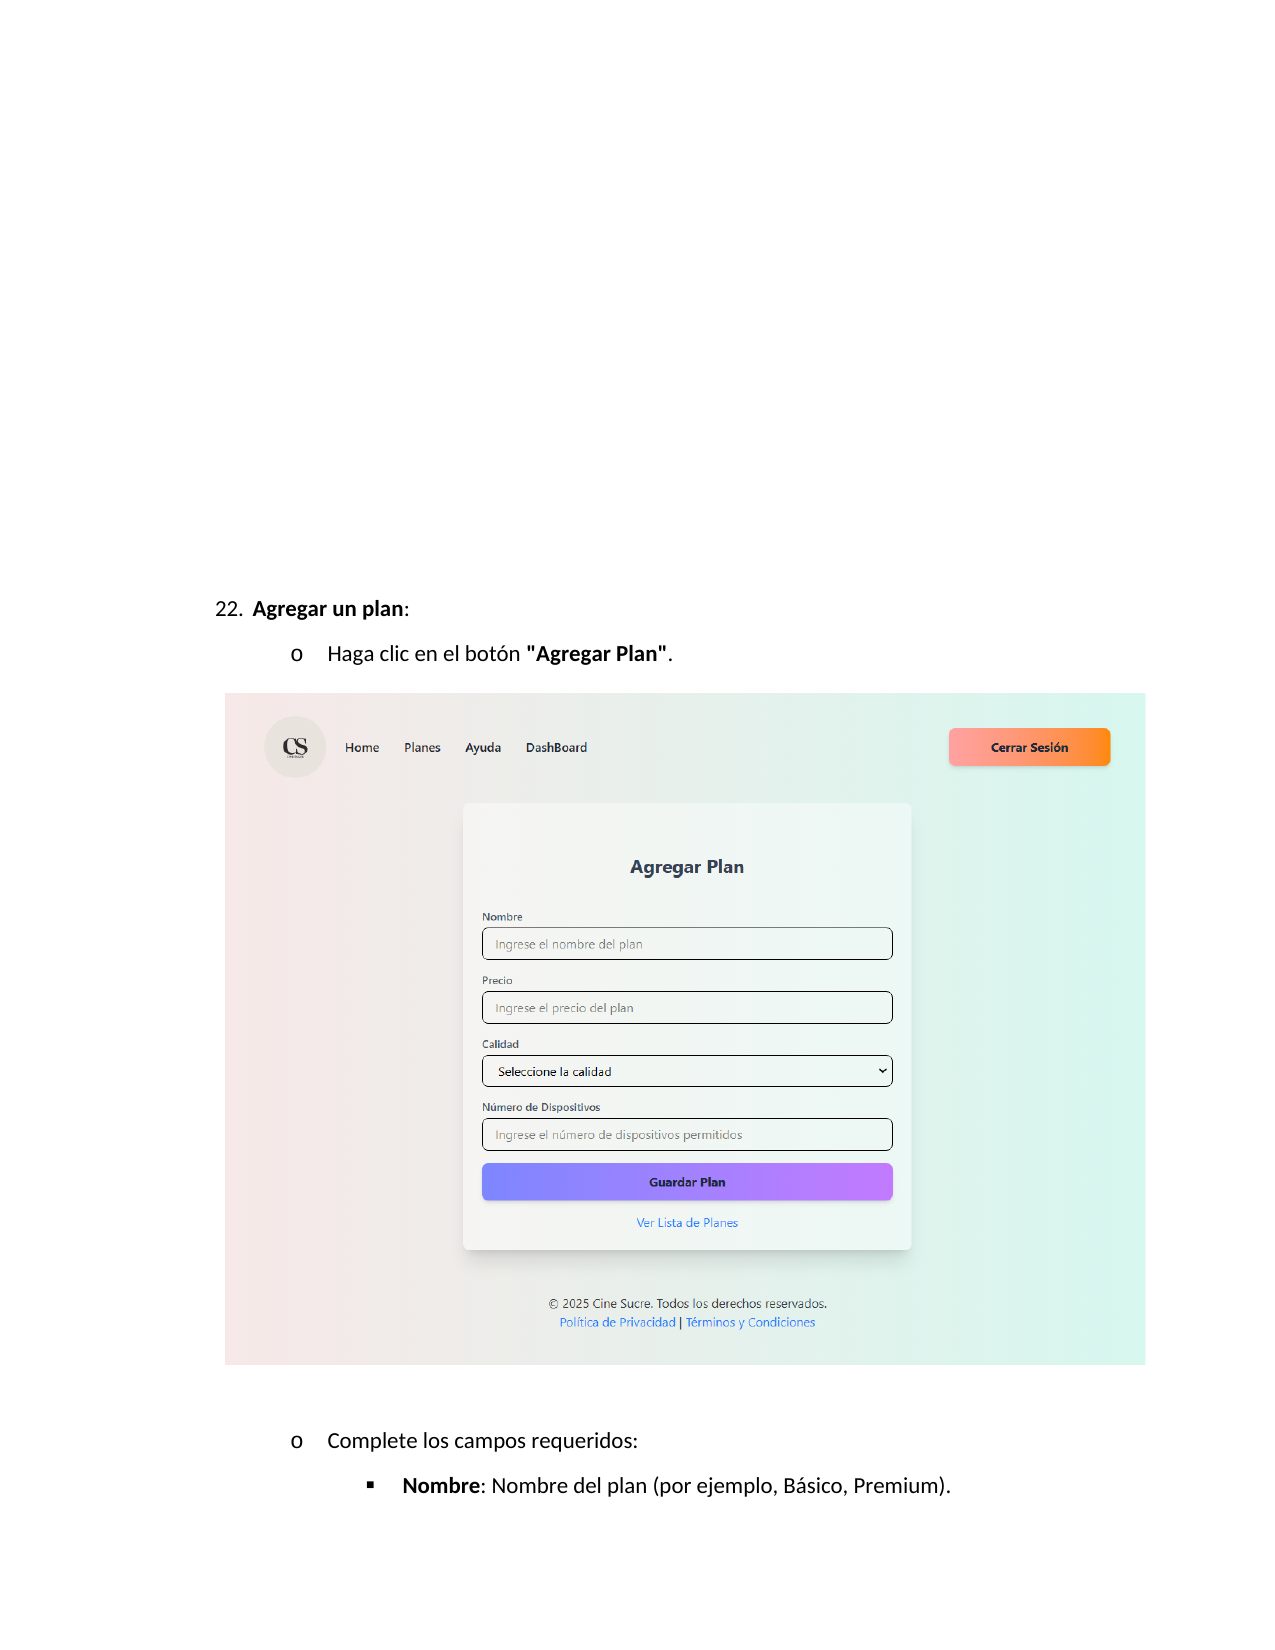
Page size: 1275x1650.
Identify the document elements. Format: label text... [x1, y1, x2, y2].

list Haga clic en el botón "Agregar Plan". [290, 639, 1098, 668]
list Nombre: Nombre del plan (por ejemplo, Básico, Premium). [365, 1472, 1098, 1499]
list Agregar un plan: [215, 594, 1098, 622]
list Complete los campos requeridos: [290, 1426, 1098, 1455]
picture [225, 693, 1146, 1365]
